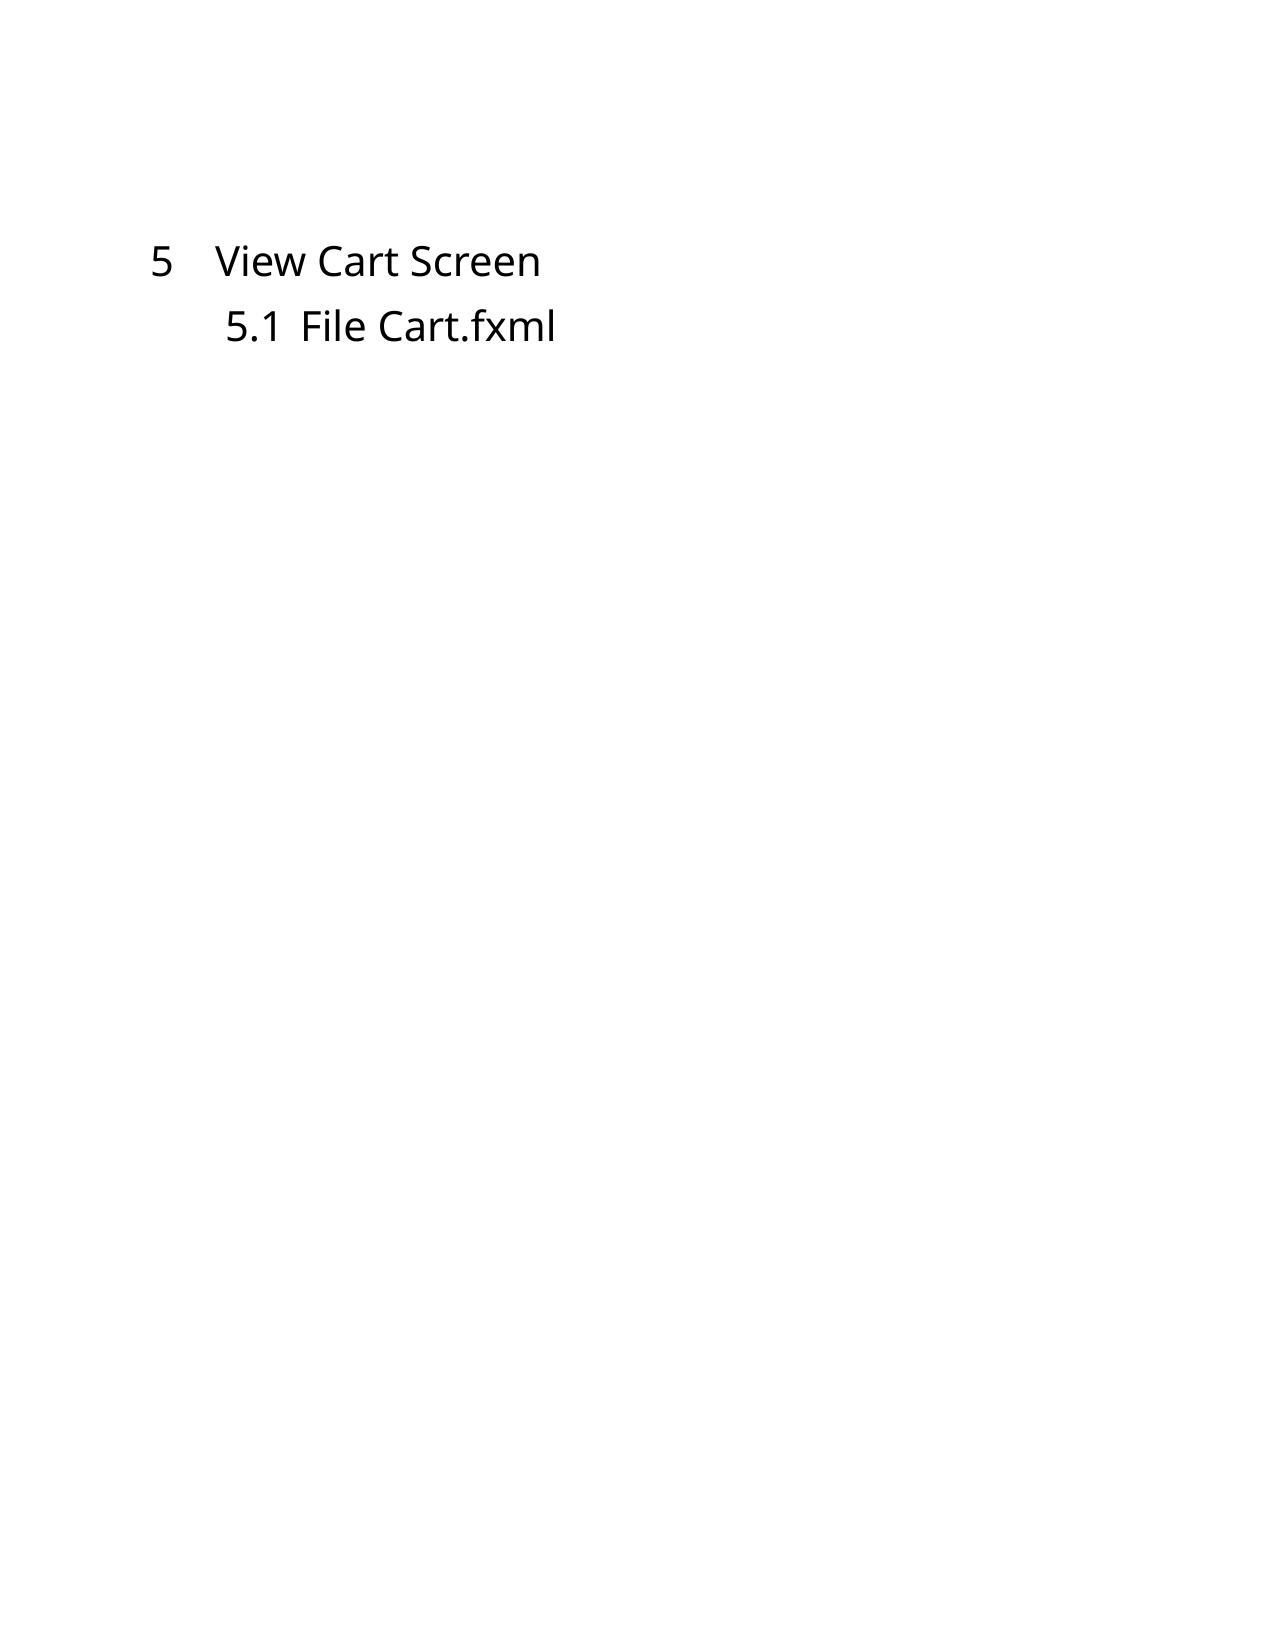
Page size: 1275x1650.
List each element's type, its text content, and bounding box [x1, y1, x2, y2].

list View Cart Screen [150, 232, 1125, 289]
list File Cart.fxml [225, 297, 1125, 354]
